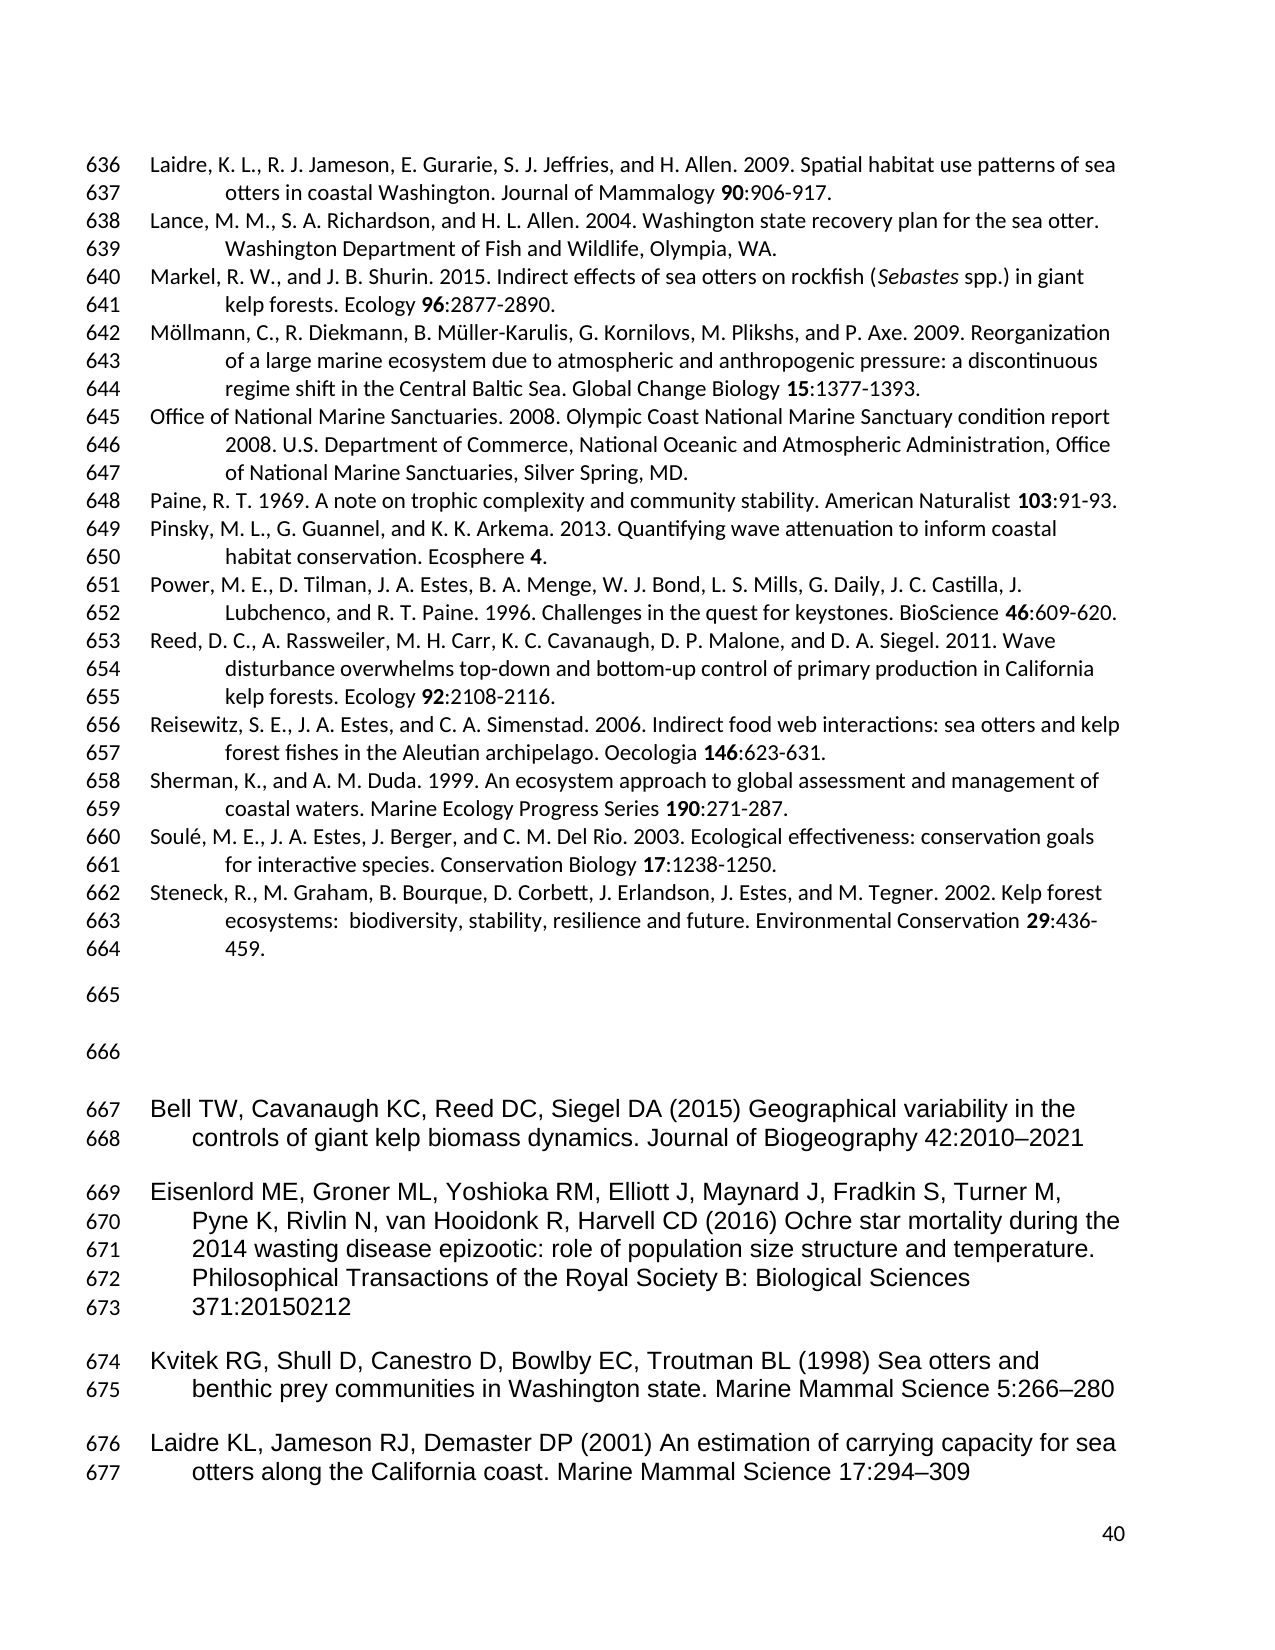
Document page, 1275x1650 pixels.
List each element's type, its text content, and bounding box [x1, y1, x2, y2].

text Sherman, K., and A. M. Duda. 1999. An ecosystem approach to global assessment and management of coastal waters. Marine Ecology Progress Series 190:271-287. [150, 766, 1125, 822]
text Reed, D. C., A. Rassweiler, M. H. Carr, K. C. Cavanaugh, D. P. Malone, and D. A. Siegel. 2011. Wave disturbance overwhelms top-down and bottom-up control of primary production in California kelp forests. Ecology 92:2108-2116. [150, 626, 1125, 710]
text Reisewitz, S. E., J. A. Estes, and C. A. Simenstad. 2006. Indirect food web interactions: sea otters and kelp forest fishes in the Aleutian archipelago. Oecologia 146:623-631. [150, 710, 1125, 766]
text Laidre, K. L., R. J. Jameson, E. Gurarie, S. J. Jeffries, and H. Allen. 2009. Spatial habitat use patterns of sea otters in coastal Washington. Journal of Mammalogy 90:906-917. [150, 150, 1125, 206]
text Bell TW, Cavanaugh KC, Reed DC, Siegel DA (2015) Geographical variability in the controls of giant kelp biomass dynamics. Journal of Biogeography 42:2010–2021 [150, 1094, 1125, 1152]
text Markel, R. W., and J. B. Shurin. 2015. Indirect effects of sea otters on rockfish (Sebastes spp.) in giant kelp forests. Ecology 96:2877-2890. [150, 262, 1125, 318]
text Möllmann, C., R. Diekmann, B. Müller-Karulis, G. Kornilovs, M. Plikshs, and P. Axe. 2009. Reorganization of a large marine ecosystem due to atmospheric and anthropogenic pressure: a discontinuous regime shift in the Central Baltic Sea. Global Change Biology 15:1377-1393. [150, 318, 1125, 402]
text Office of National Marine Sanctuaries. 2008. Olympic Coast National Marine Sanctuary condition report 2008. U.S. Department of Commerce, National Oceanic and Atmospheric Administration, Office of National Marine Sanctuaries, Silver Spring, MD. [150, 402, 1125, 486]
text Pinsky, M. L., G. Guannel, and K. K. Arkema. 2013. Quantifying wave attenuation to inform coastal habitat conservation. Ecosphere 4. [150, 514, 1125, 570]
text Laidre KL, Jameson RJ, Demaster DP (2001) An estimation of carrying capacity for sea otters along the California coast. Marine Mammal Science 17:294–309 [150, 1428, 1125, 1486]
text Steneck, R., M. Graham, B. Bourque, D. Corbett, J. Erlandson, J. Estes, and M. Tegner. 2002. Kelp forest ecosystems: biodiversity, stability, resilience and future. Environmental Conservation 29:436-459. [150, 878, 1125, 963]
text Lance, M. M., S. A. Richardson, and H. L. Allen. 2004. Washington state recovery plan for the sea otter. Washington Department of Fish and Wildlife, Olympia, WA. [150, 206, 1125, 262]
text Kvitek RG, Shull D, Canestro D, Bowlby EC, Troutman BL (1998) Sea otters and benthic prey communities in Washington state. Marine Mammal Science 5:266–280 [150, 1346, 1125, 1403]
text Soulé, M. E., J. A. Estes, J. Berger, and C. M. Del Rio. 2003. Ecological effectiveness: conservation goals for interactive species. Conservation Biology 17:1238-1250. [150, 822, 1125, 878]
text Power, M. E., D. Tilman, J. A. Estes, B. A. Menge, W. J. Bond, L. S. Mills, G. Daily, J. C. Castilla, J. Lubchenco, and R. T. Paine. 1996. Challenges in the quest for keystones. BioScience 46:609-620. [150, 570, 1125, 626]
text Paine, R. T. 1969. A note on trophic complexity and community stability. American Naturalist 103:91-93. [150, 486, 1125, 514]
text Eisenlord ME, Groner ML, Yoshioka RM, Elliott J, Maynard J, Fradkin S, Turner M, Pyne K, Rivlin N, van Hooidonk R, Harvell CD (2016) Ochre star mortality during the 2014 wasting disease epizootic: role of population size structure and temperature. Philosophical Transactions of the Royal Society B: Biological Sciences 371:20150212 [150, 1177, 1125, 1321]
